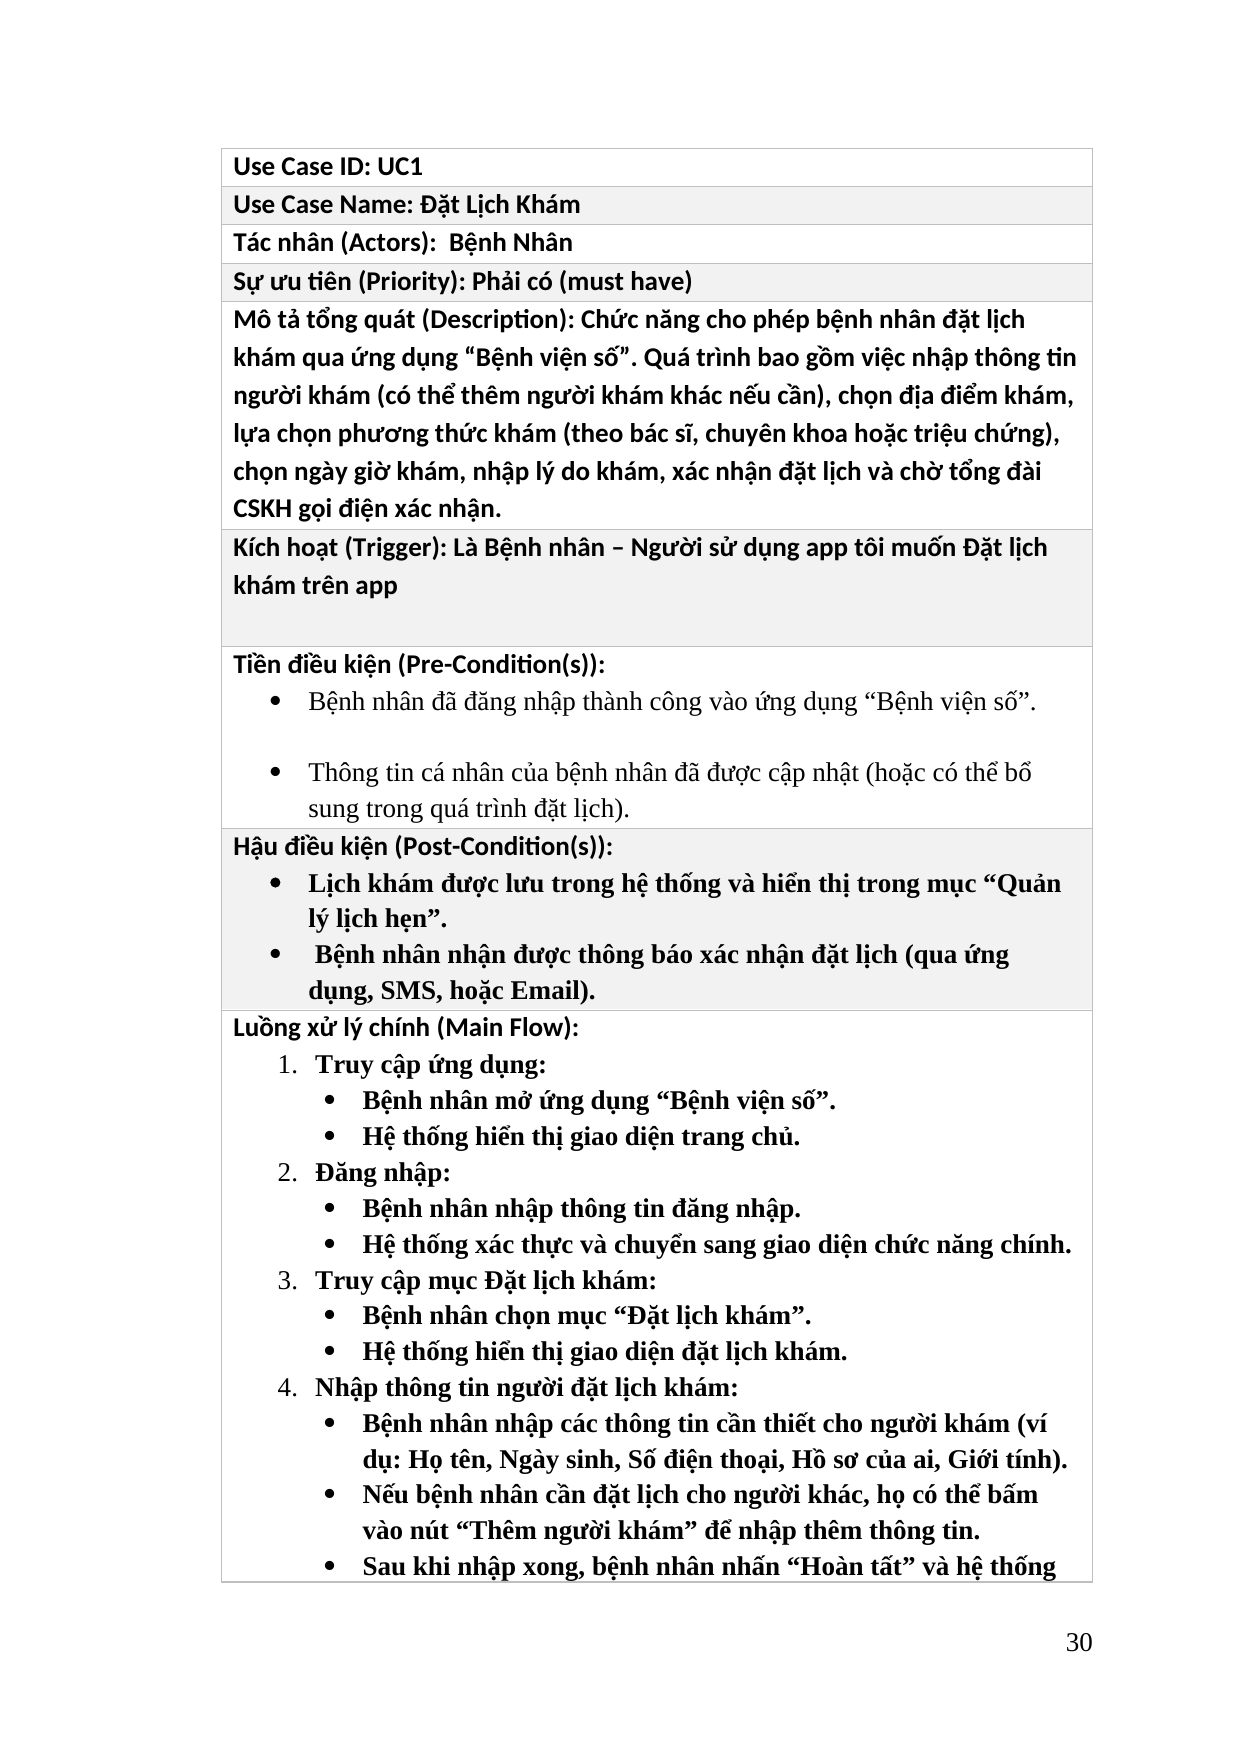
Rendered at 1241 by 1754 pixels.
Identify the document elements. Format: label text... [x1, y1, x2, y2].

table_cell Mô tả tổng quát (Description): Chức năng cho phép bệnh nhân đặt lịch khám qua ứng dụng “Bệnh viện số”. Quá trình bao gồm việc nhập thông tin người khám (có thể thêm người khám khác nếu cần), chọn địa điểm khám, lựa chọn phương thức khám (theo bác sĩ, chuyên khoa hoặc triệu chứng), chọn ngày giờ khám, nhập lý do khám, xác nhận đặt lịch và chờ tổng đài CSKH gọi điện xác nhận. [222, 302, 1092, 529]
table_cell Hậu điều kiện (Post-Condition(s)): Lịch khám được lưu trong hệ thống và hiển thị trong mục “Quản lý lịch hẹn”. Bệnh nhân nhận được thông báo xác nhận đặt lịch (qua ứng dụng, SMS, hoặc Email). [222, 829, 1092, 1009]
table_cell Use Case Name: Đặt Lịch Khám [222, 187, 1092, 224]
table_cell Sự ưu tiên (Priority): Phải có (must have) [222, 264, 1092, 301]
table_cell Kích hoạt (Trigger): Là Bệnh nhân – Người sử dụng app tôi muốn Đặt lịch khám trên app [222, 530, 1092, 646]
table_cell Tác nhân (Actors): Bệnh Nhân [222, 225, 1092, 263]
table_header Use Case ID: UC1 [222, 149, 1092, 186]
table_cell Tiền điều kiện (Pre-Condition(s)): Bệnh nhân đã đăng nhập thành công vào ứng dụng “Bệnh viện số”. Thông tin cá nhân của bệnh nhân đã được cập nhật (hoặc có thể bổ sung trong quá trình đặt lịch). [222, 647, 1092, 828]
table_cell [222, 1011, 1092, 1581]
